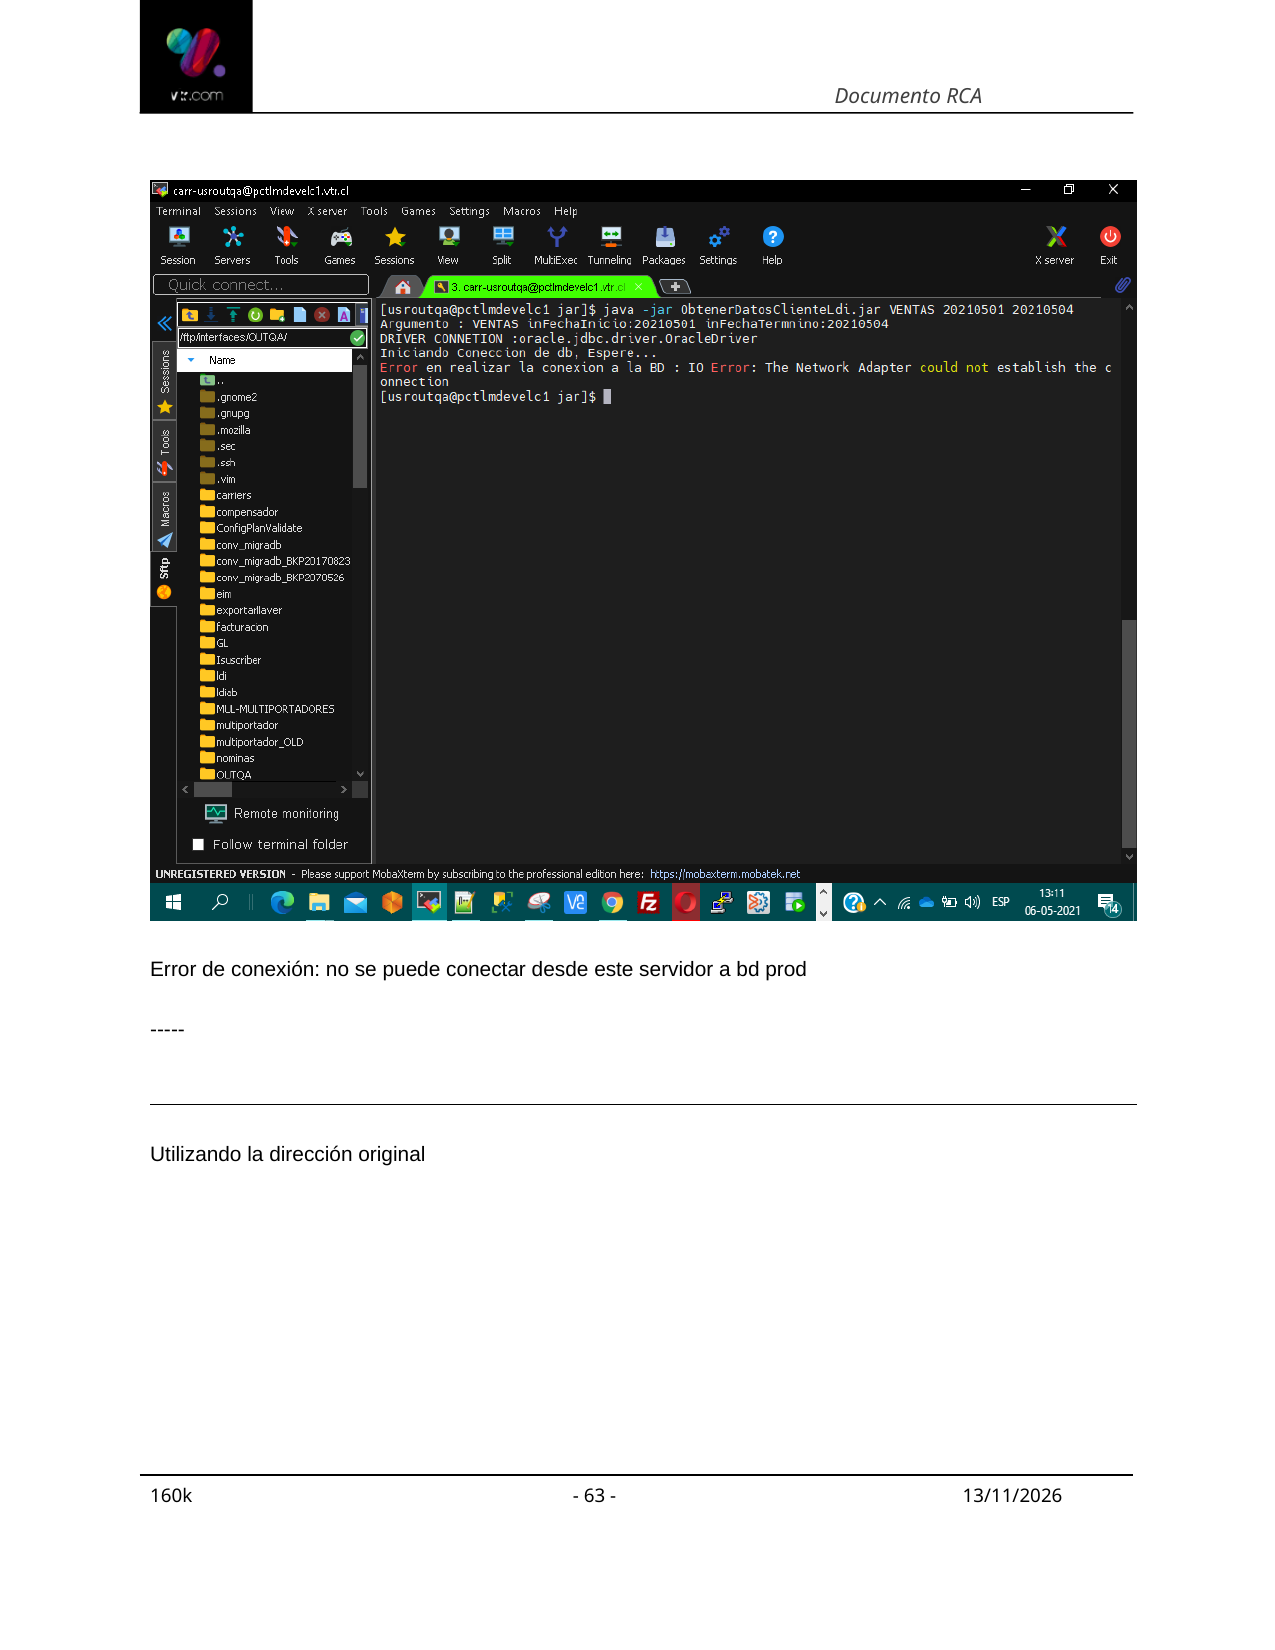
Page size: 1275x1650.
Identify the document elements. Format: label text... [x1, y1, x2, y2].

text ----- [150, 1017, 1137, 1041]
text Error de conexión: no se puede conectar desde este servidor a bd prod [150, 957, 1137, 981]
text Utilizando la dirección original [150, 1142, 1137, 1166]
picture [150, 180, 1137, 921]
picture [166, 28, 226, 101]
